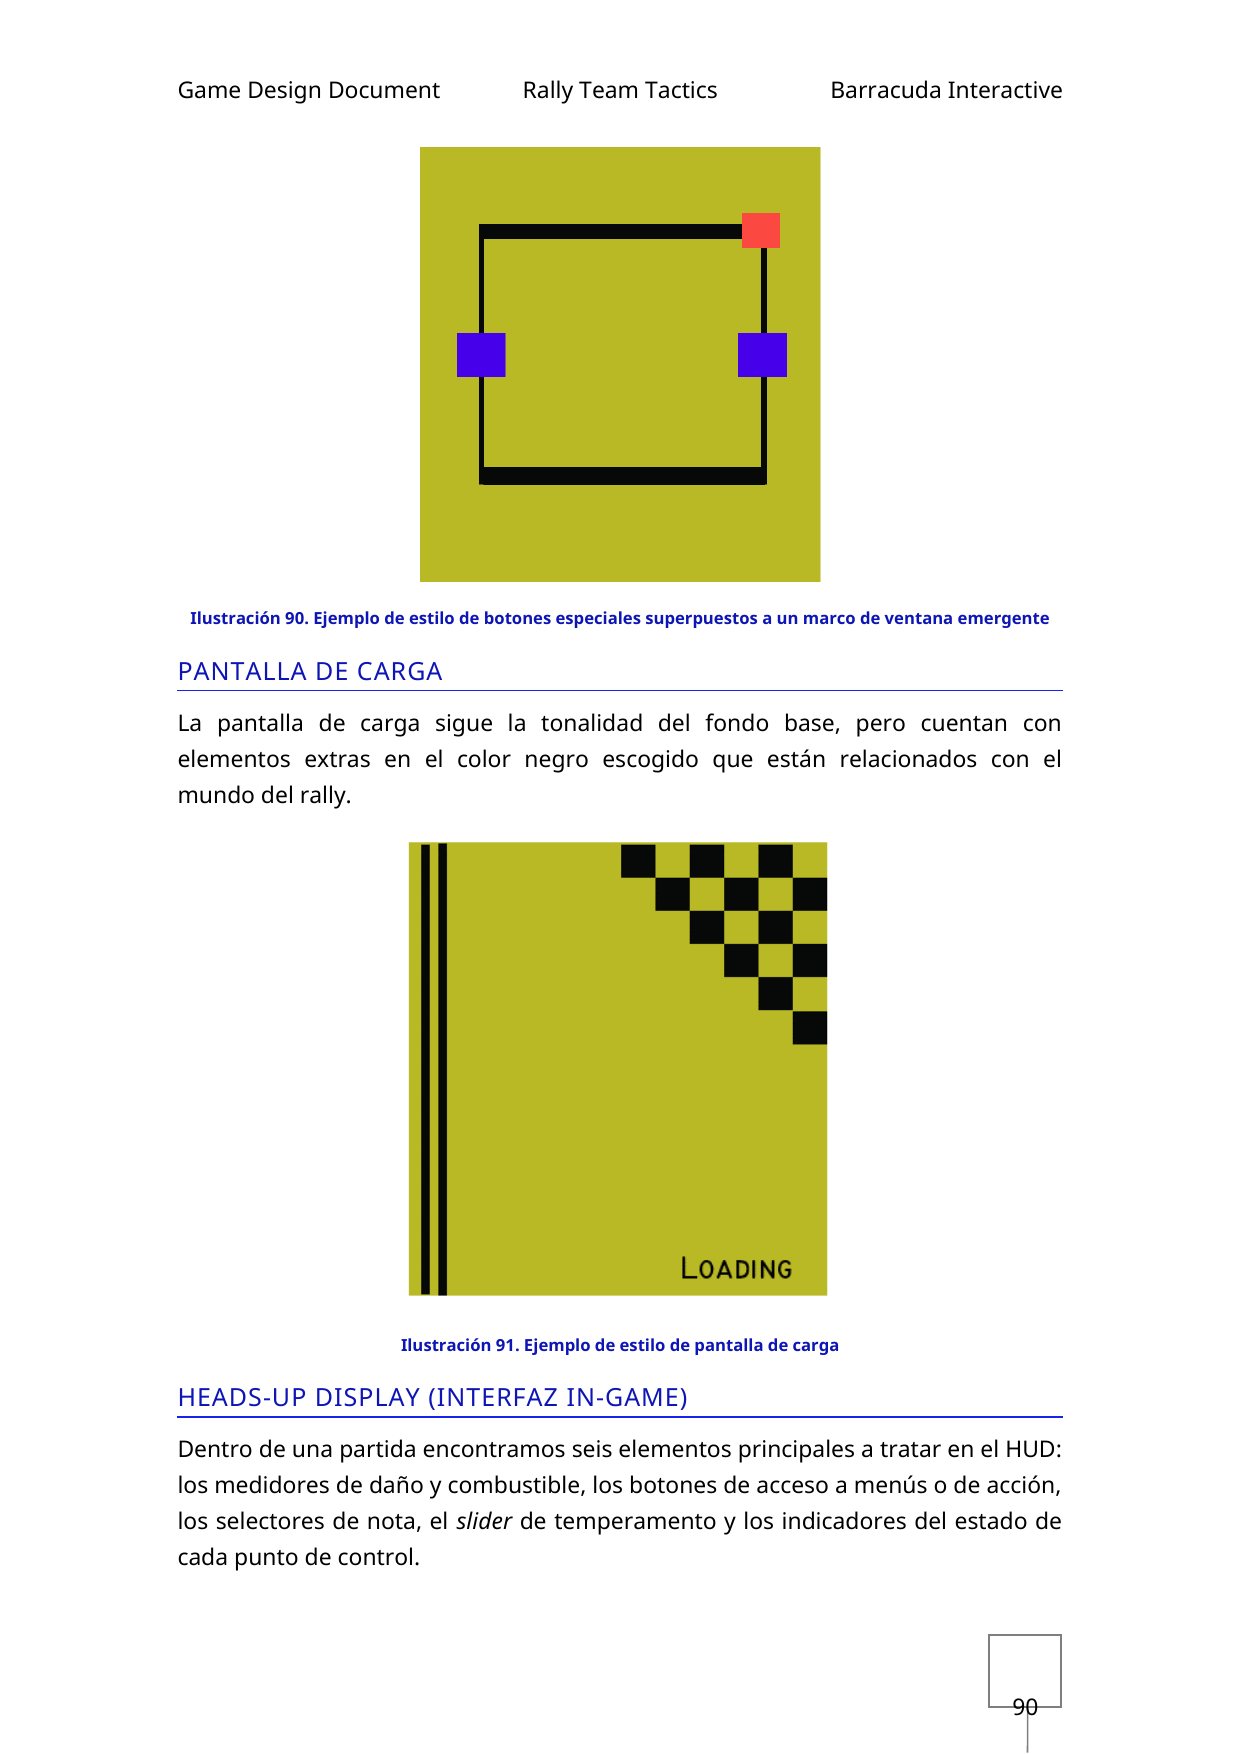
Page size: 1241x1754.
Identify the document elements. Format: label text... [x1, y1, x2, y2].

text Dentro de una partida encontramos seis elementos principales a tratar en el HUD: los medidores de daño y combustible, los botones de acceso a menús o de acción, los selectores de nota, el slider de temperamento y los indicadores del estado de cada punto de control. [177, 1433, 1063, 1572]
subtitle Heads-up display (interfaz in-game) [177, 1380, 1063, 1416]
text La pantalla de carga sigue la tonalidad del fondo base, pero cuentan con elementos extras en el color negro escogido que están relacionados con el mundo del rally. [177, 707, 1063, 810]
picture [419, 147, 821, 582]
picture [398, 835, 842, 1308]
subtitle Pantalla de carga [177, 653, 1063, 690]
